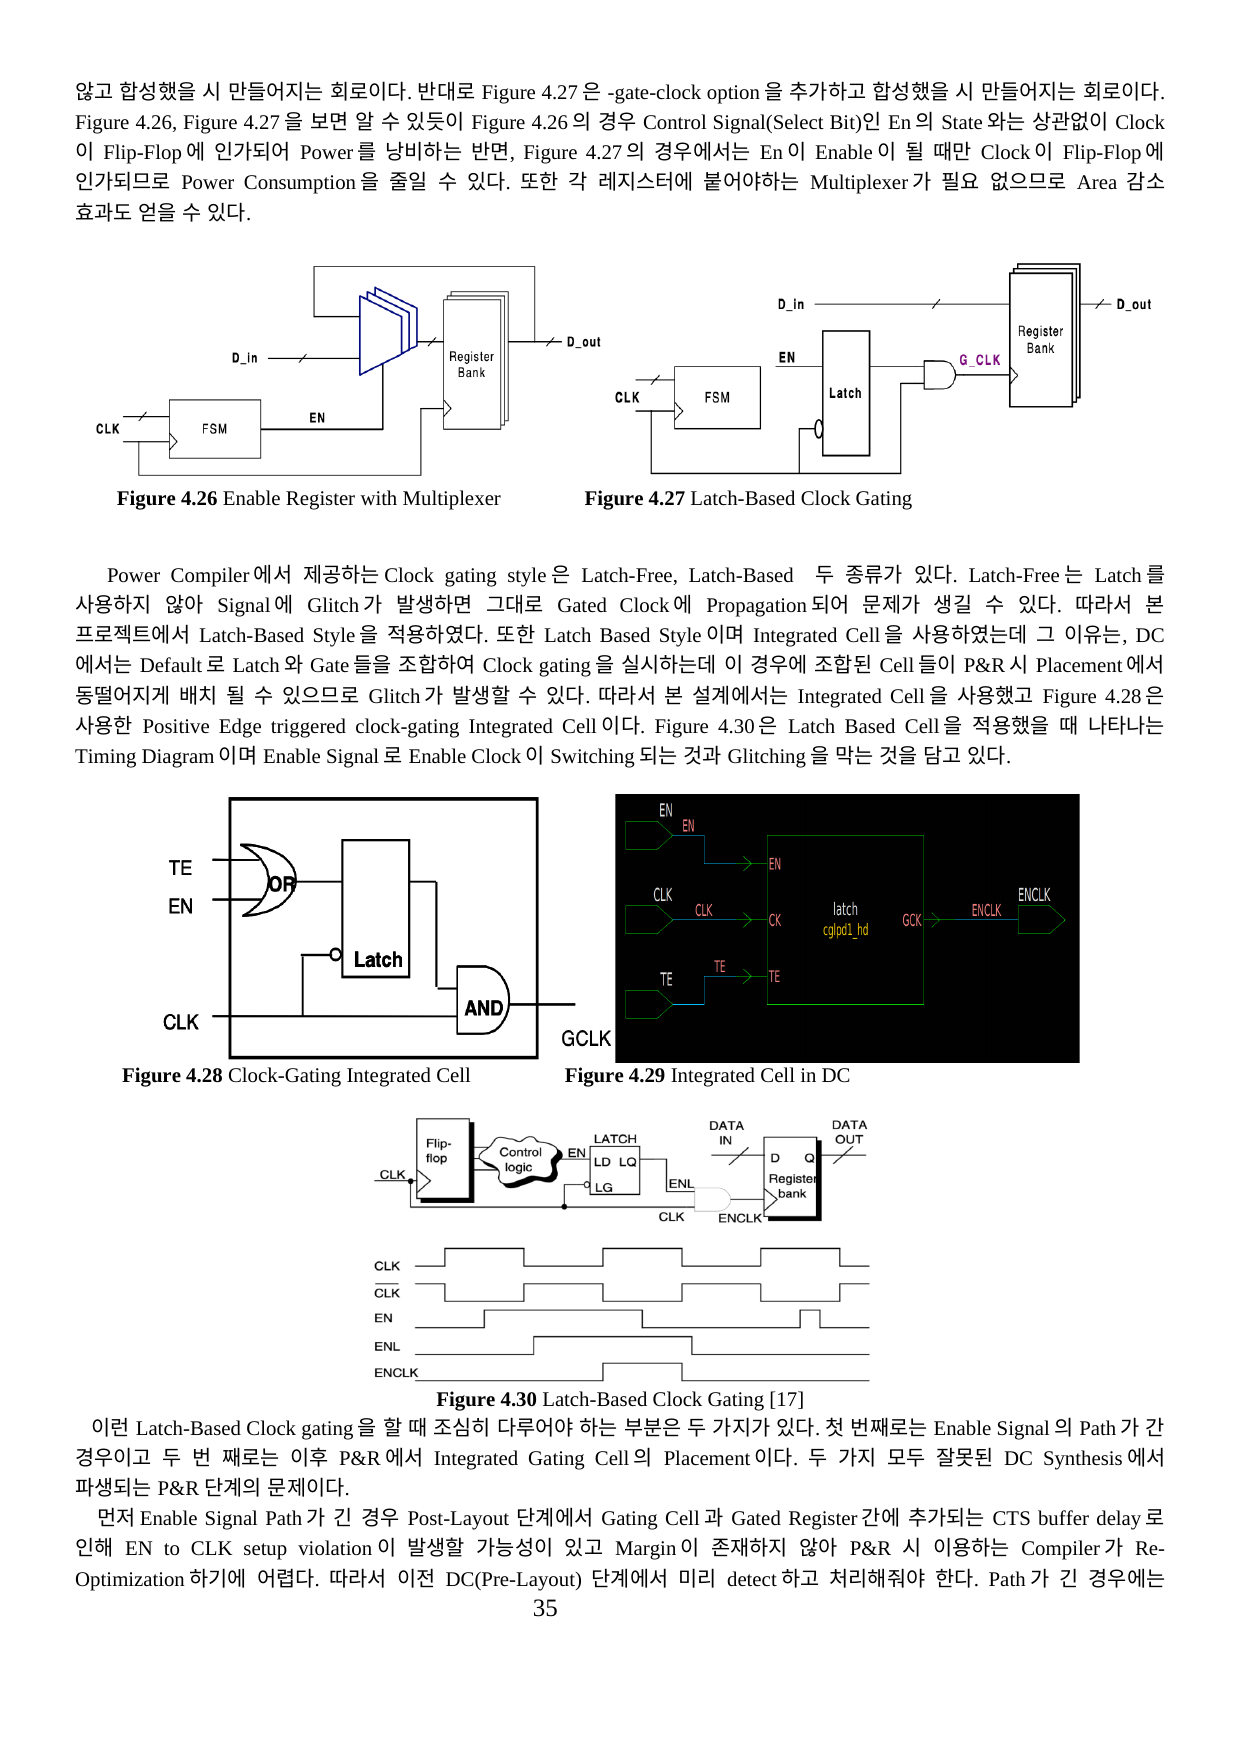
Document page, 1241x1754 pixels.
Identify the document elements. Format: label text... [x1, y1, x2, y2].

text Figure 4.30 Latch-Based Clock Gating [17] [75, 1387, 1165, 1411]
picture [160, 793, 1080, 1063]
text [75, 1501, 1165, 1592]
text Figure 4.26 Enable Register with Multiplexer Figure 4.27 Latch-Based Clock Gating [75, 486, 1165, 510]
text Power Compiler에서 제공하는Clock gating style은 Latch-Free, Latch-Based 두 종류가 있다. Latch-Free는 Latch를 사용하지 않아 Signal에 Glitch가 발생하면 그대로 Gated Clock에 Propagation되어 문제가 생길 수 있다. 따라서 본 프로젝트에서 Latch-Based Style을 적용하였다. 또한 Latch Based Style이며 Integrated Cell을 사용하였는데 그 이유는, DC에서는 Default로 Latch와 Gate들을 조합하여 Clock gating을 실시하는데 이 경우에 조합된 Cell들이 P&R시 Placement에서 동떨어지게 배치 될 수 있으므로 Glitch가 발생할 수 있다. 따라서 본 설계에서는 Integrated Cell을 사용했고 Figure 4.28은 사용한 Positive Edge triggered clock-gating Integrated Cell이다. Figure 4.30은 Latch Based Cell을 적용했을 때 나타나는 Timing Diagram이며 Enable Signal로 Enable Clock이 Switching되는 것과 Glitching을 막는 것을 담고 있다. [75, 558, 1165, 769]
text 이런 Latch-Based Clock gating을 할 때 조심히 다루어야 하는 부분은 두 가지가 있다. 첫 번째로는 Enable Signal의 Path가 간 경우이고 두 번 째로는 이후 P&R에서 Integrated Gating Cell의 Placement이다. 두 가지 모두 잘못된 DC Synthesis에서 파생되는 P&R 단계의 문제이다. [75, 1411, 1165, 1501]
picture [365, 1115, 875, 1387]
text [75, 75, 1165, 226]
picture [82, 250, 1159, 486]
text Figure 4.28 Clock-Gating Integrated Cell Figure 4.29 Integrated Cell in DC [75, 1062, 1165, 1087]
